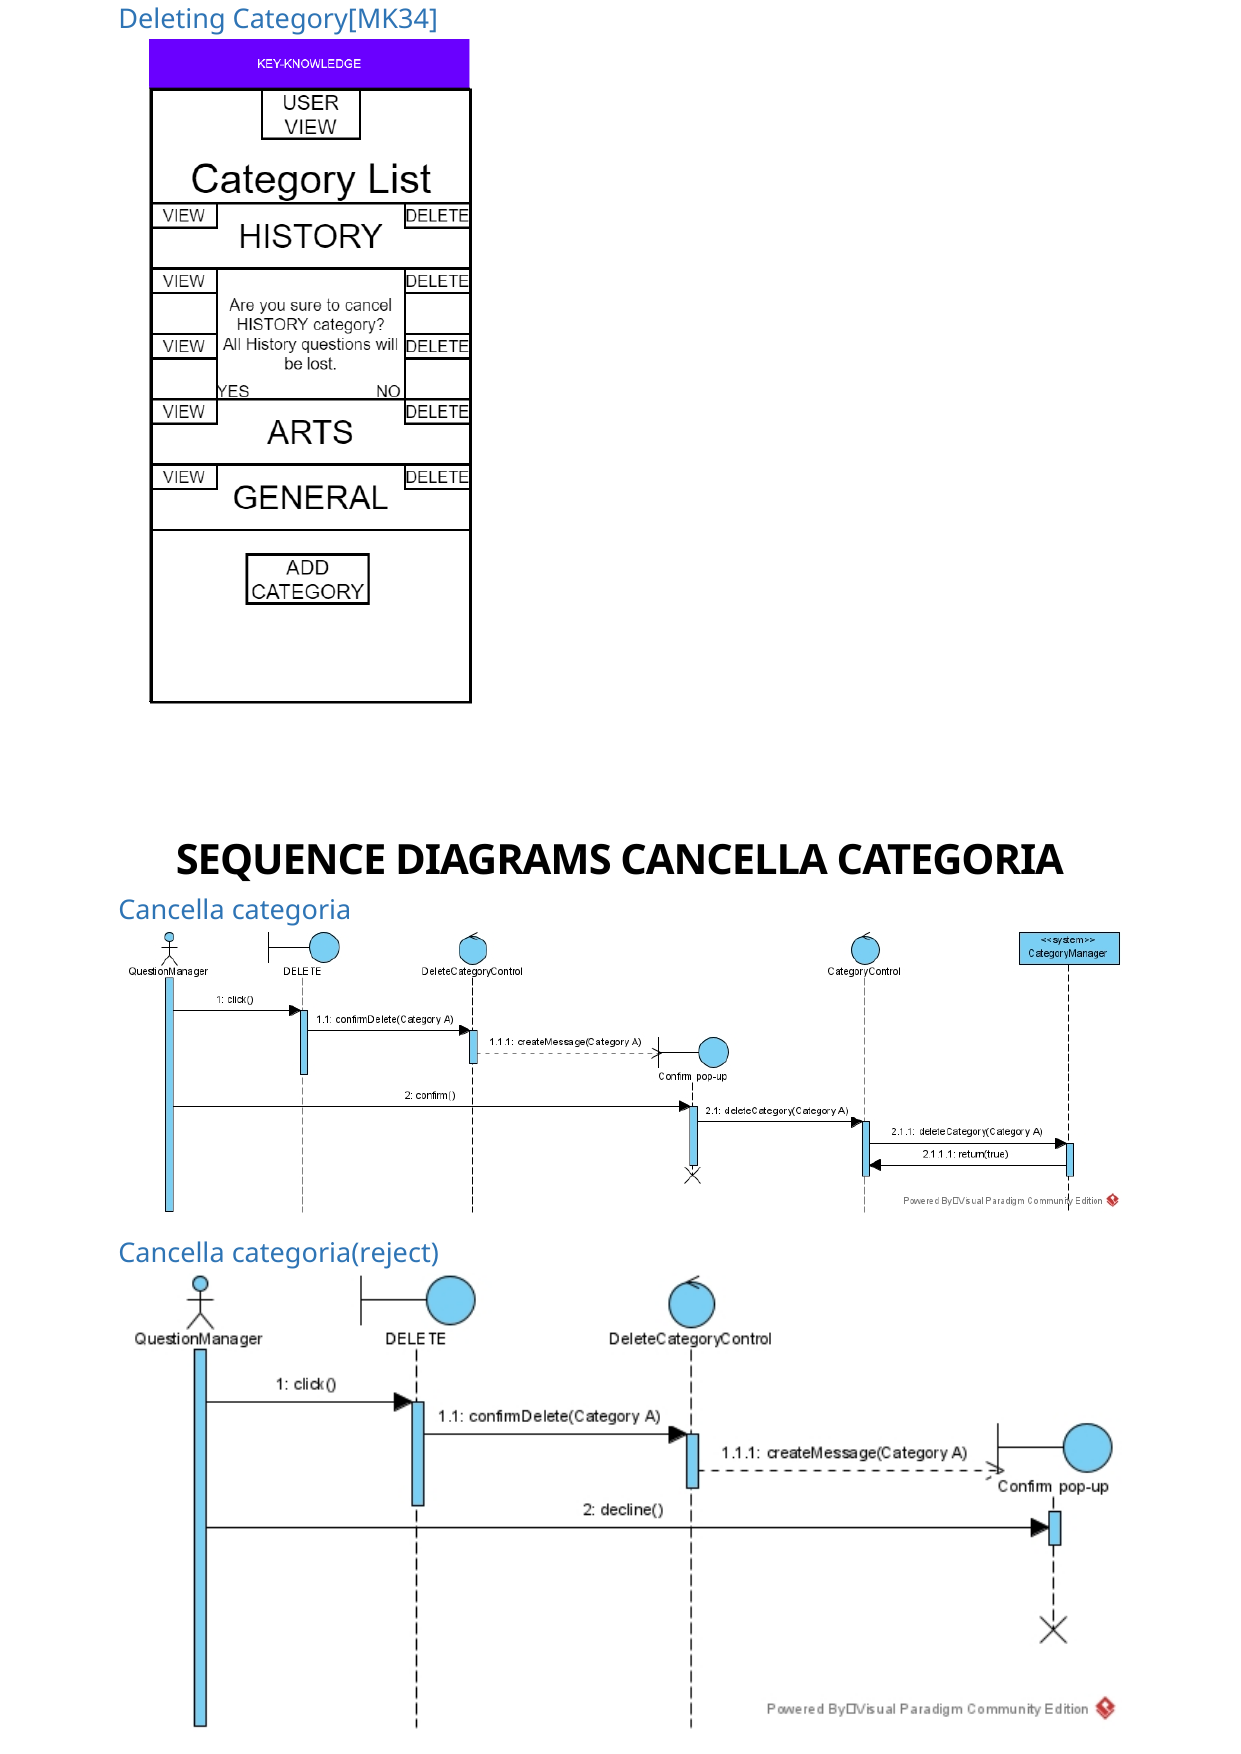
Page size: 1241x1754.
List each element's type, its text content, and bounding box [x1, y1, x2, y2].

picture [118, 1273, 1123, 1733]
subtitle Cancella categoria(reject) [118, 1233, 1122, 1270]
picture [118, 39, 503, 704]
subtitle Deleting Category[MK34] [118, 0, 1122, 37]
picture [118, 930, 1123, 1215]
title SEQUENCE DIAGRAMS CANCELLA CATEGORIA [118, 830, 1122, 887]
subtitle Cancella categoria [118, 891, 1122, 928]
